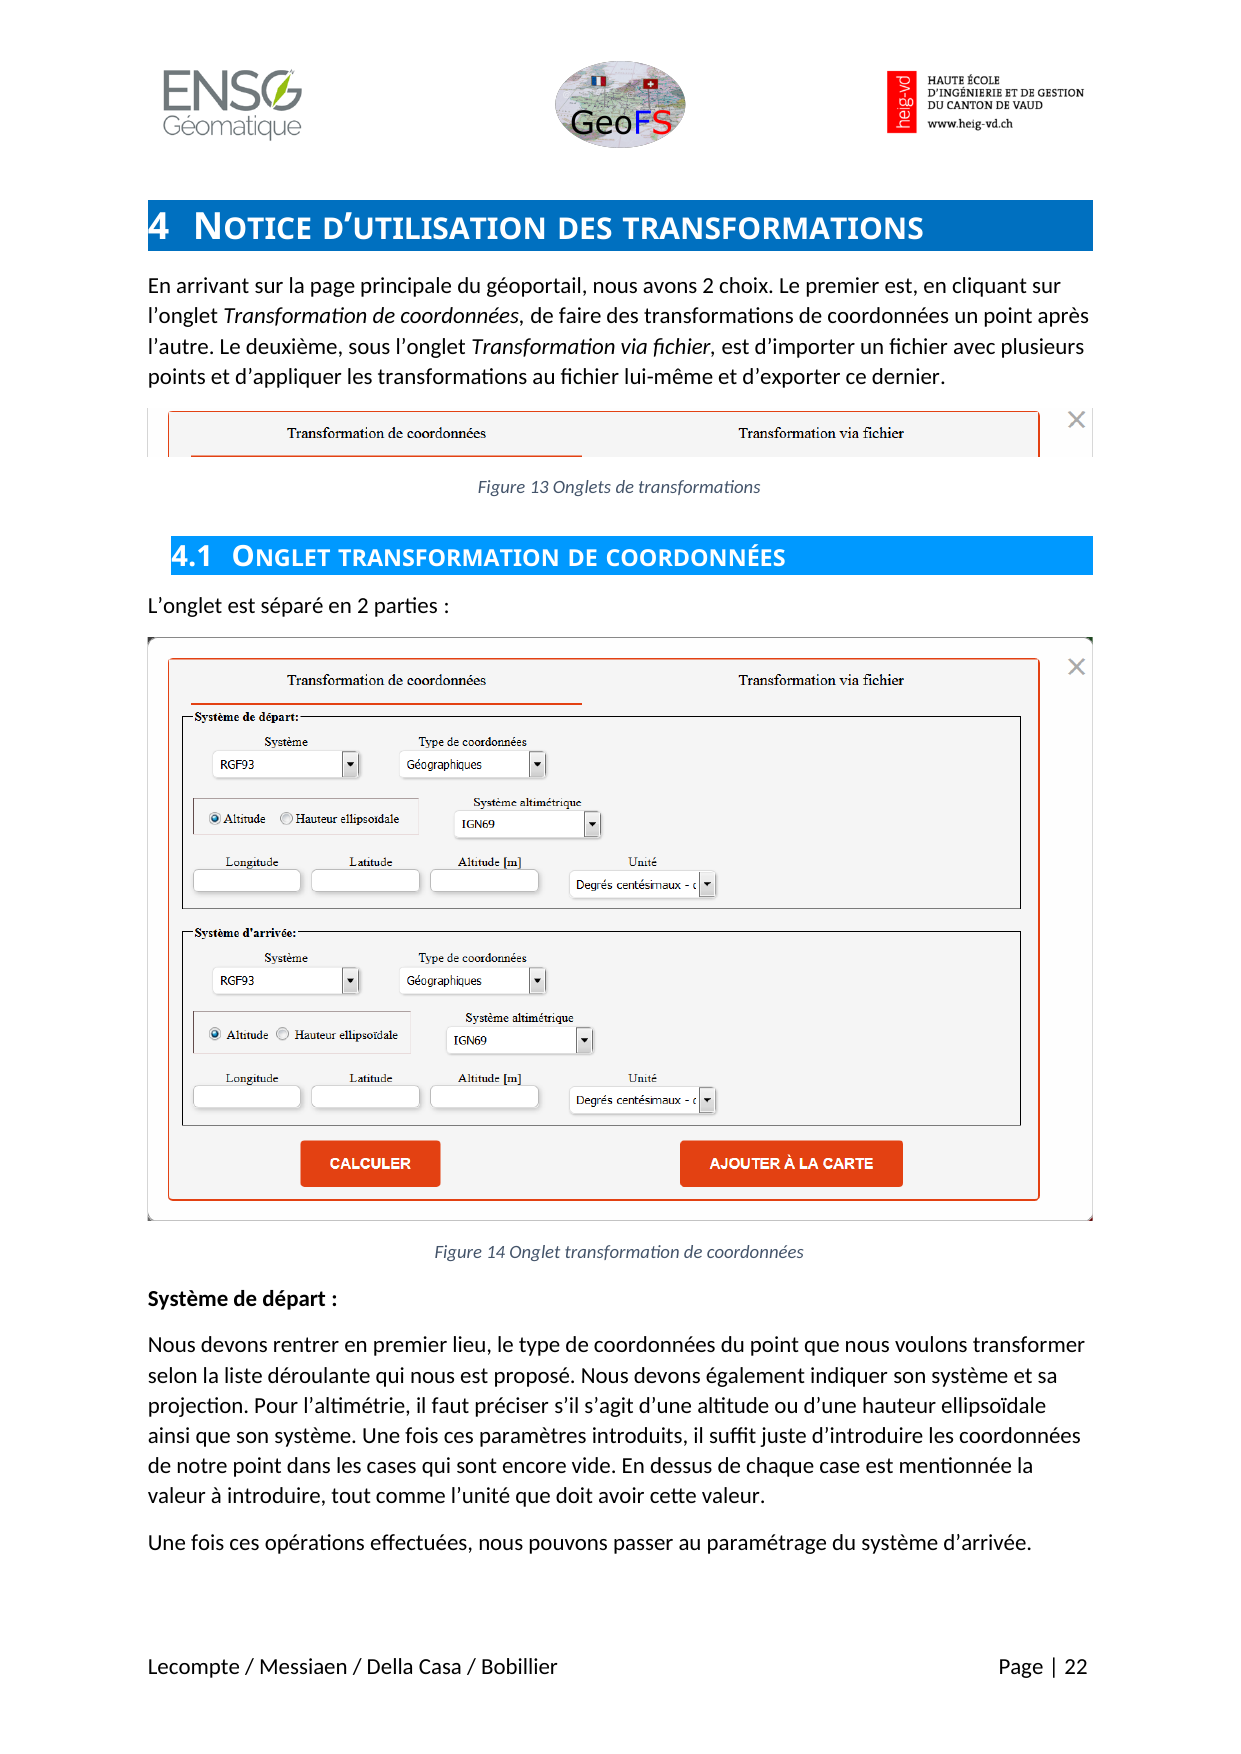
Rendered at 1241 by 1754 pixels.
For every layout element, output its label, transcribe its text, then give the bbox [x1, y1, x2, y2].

text Une fois ces opérations effectuées, nous pouvons passer au paramétrage du système d’arrivée. [148, 1528, 1093, 1556]
text L’onglet est séparé en 2 parties : [148, 591, 1093, 619]
picture [147, 408, 1093, 457]
picture [551, 59, 689, 148]
picture [877, 59, 1093, 148]
text En arrivant sur la page principale du géoportail, nous avons 2 choix. Le premier est, en cliquant sur l’onglet Transformation de coordonnées, de faire des transformations de coordonnées un point après l’autre. Le deuxième, sous l’onglet Transformation via fichier, est d’importer un fichier avec plusieurs points et d’appliquer les transformations au fichier lui-même et d’exporter ce dernier. [148, 271, 1093, 390]
picture [147, 59, 318, 148]
text Nous devons rentrer en premier lieu, le type de coordonnées du point que nous voulons transformer selon la liste déroulante qui nous est proposé. Nous devons également indiquer son système et sa projection. Pour l’altimétrie, il faut préciser s’il s’agit d’une altitude ou d’une hauteur ellipsoïdale ainsi que son système. Une fois ces paramètres introduits, il suffit juste d’introduire les coordonnées de notre point dans les cases qui sont encore vide. En dessus de chaque case est mentionnée la valeur à introduire, tout comme l’unité que doit avoir cette valeur. [148, 1331, 1093, 1509]
subtitle Onglet transformation de coordonnées [171, 536, 1093, 575]
subtitle Notice d’utilisation des transformations [148, 200, 1093, 251]
picture [147, 637, 1093, 1221]
text Système de départ : [148, 1284, 1093, 1312]
